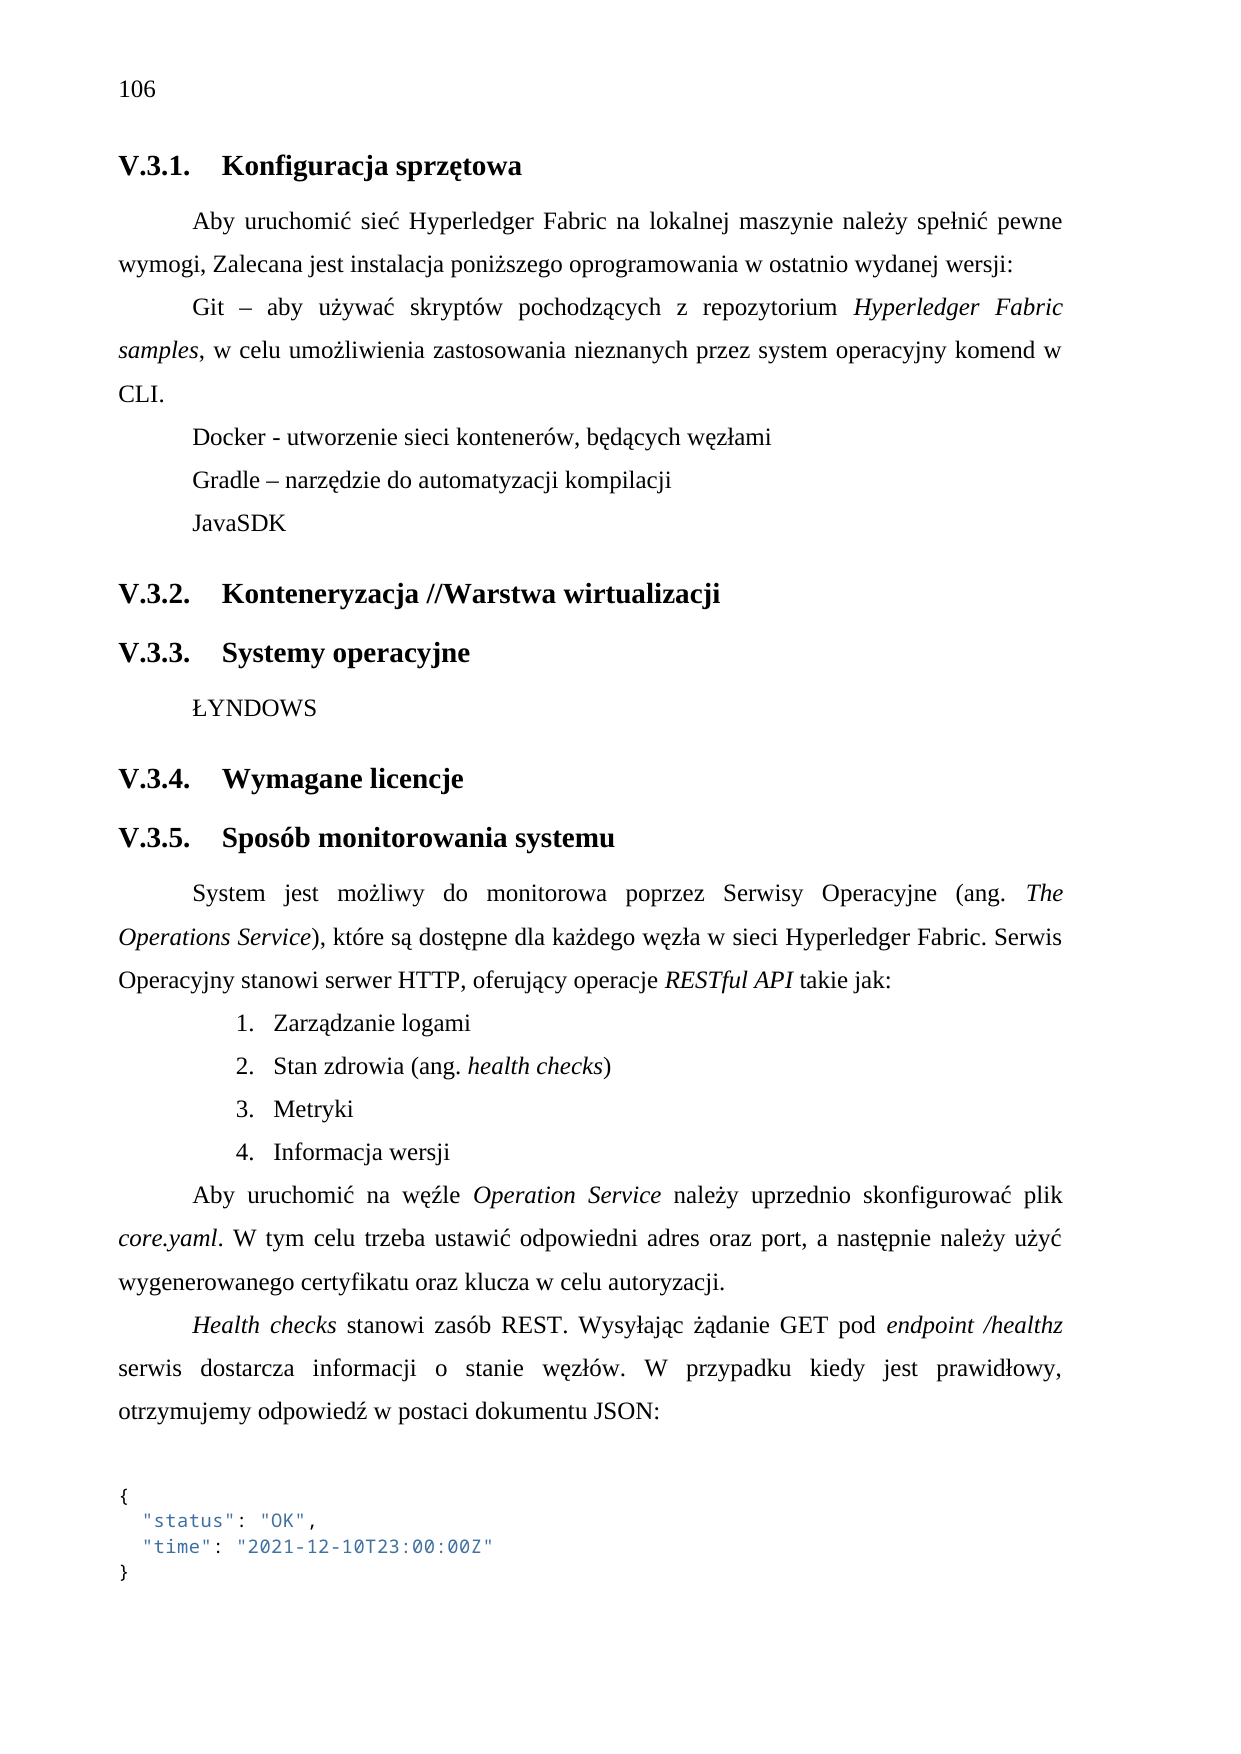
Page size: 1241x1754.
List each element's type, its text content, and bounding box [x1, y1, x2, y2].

text Docker - utworzenie sieci kontenerów, będących węzłami [118, 422, 1063, 451]
text "time": "2021-12-10T23:00:00Z" [118, 1533, 1063, 1559]
text System jest możliwy do monitorowa poprzez Serwisy Operacyjne (ang. The Operations Service), które są dostępne dla każdego węzła w sieci Hyperledger Fabric. Serwis Operacyjny stanowi serwer HTTP, oferujący operacje RESTful API takie jak: [118, 878, 1063, 993]
text Gradle – narzędzie do automatyzacji kompilacji [118, 465, 1063, 494]
subtitle Sposób monitorowania systemu [118, 820, 1063, 853]
text "status": "OK", [118, 1508, 1063, 1533]
text ŁYNDOWS [118, 693, 1063, 722]
text Aby uruchomić na węźle Operation Service należy uprzednio skonfigurować plik core.yaml. W tym celu trzeba ustawić odpowiedni adres oraz port, a następnie należy użyć wygenerowanego certyfikatu oraz klucza w celu autoryzacji. [118, 1180, 1063, 1295]
list Informacja wersji [236, 1137, 1063, 1166]
text Aby uruchomić sieć Hyperledger Fabric na lokalnej maszynie należy spełnić pewne wymogi, Zalecana jest instalacja poniższego oprogramowania w ostatnio wydanej wersji: [118, 206, 1063, 278]
text Health checks stanowi zasób REST. Wysyłając żądanie GET pod endpoint /healthz serwis dostarcza informacji o stanie węzłów. W przypadku kiedy jest prawidłowy, otrzymujemy odpowiedź w postaci dokumentu JSON: [118, 1310, 1063, 1425]
text { [118, 1482, 1063, 1508]
list Metryki [236, 1094, 1063, 1123]
text } [118, 1559, 1063, 1584]
list Stan zdrowia (ang. health checks) [236, 1051, 1063, 1080]
subtitle Konteneryzacja //Warstwa wirtualizacji [118, 576, 1063, 610]
subtitle Konfiguracja sprzętowa [118, 148, 1063, 181]
text JavaSDK [118, 508, 1063, 537]
text Git – aby używać skryptów pochodzących z repozytorium Hyperledger Fabric samples, w celu umożliwienia zastosowania nieznanych przez system operacyjny komend w CLI. [118, 292, 1063, 407]
subtitle Systemy operacyjne [118, 635, 1063, 668]
subtitle Wymagane licencje [118, 761, 1063, 795]
list Zarządzanie logami [236, 1008, 1063, 1037]
